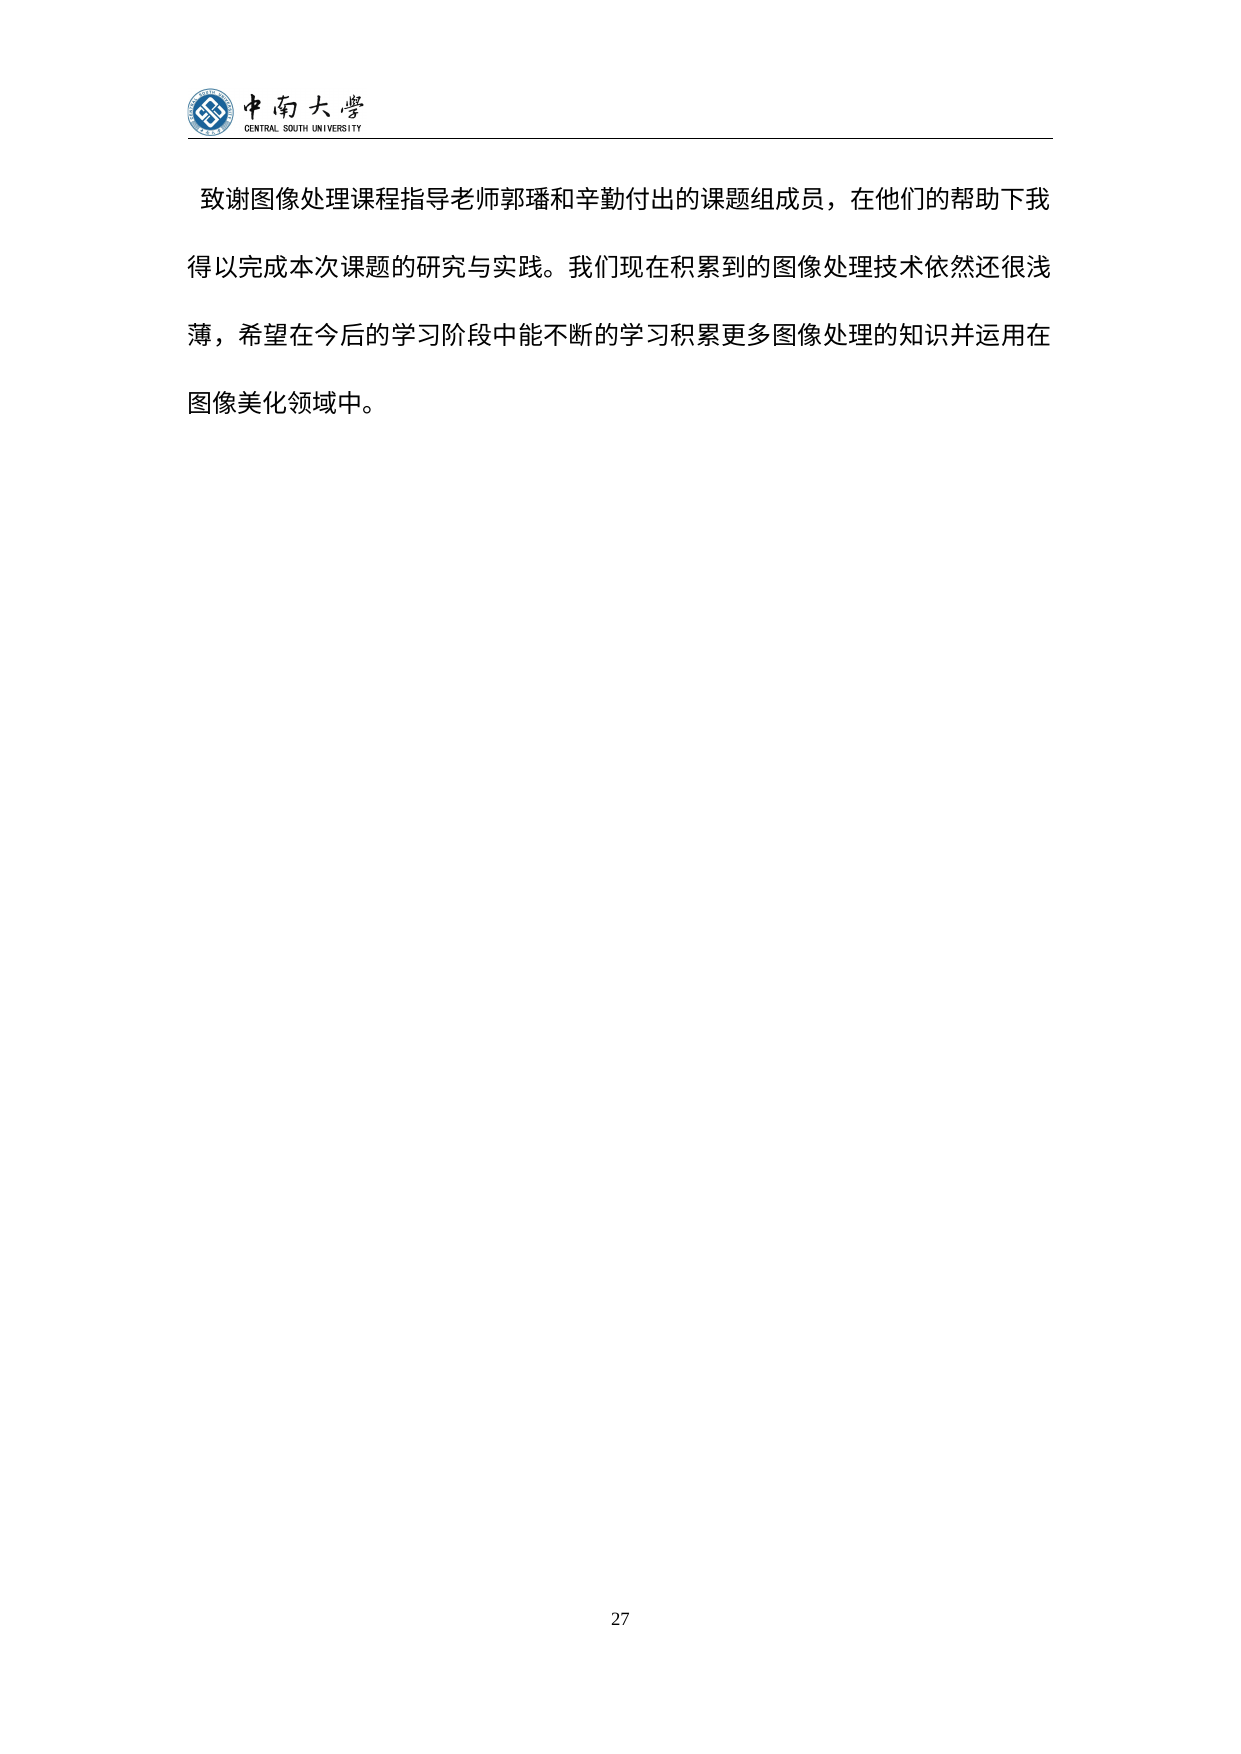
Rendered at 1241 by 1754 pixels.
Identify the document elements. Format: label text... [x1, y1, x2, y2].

picture [187, 88, 367, 136]
text 致谢图像处理课程指导老师郭璠和辛勤付出的课题组成员，在他们的帮助下我得以完成本次课题的研究与实践。我们现在积累到的图像处理技术依然还很浅薄，希望在今后的学习阶段中能不断的学习积累更多图像处理的知识并运用在图像美化领域中。 [187, 164, 1053, 436]
